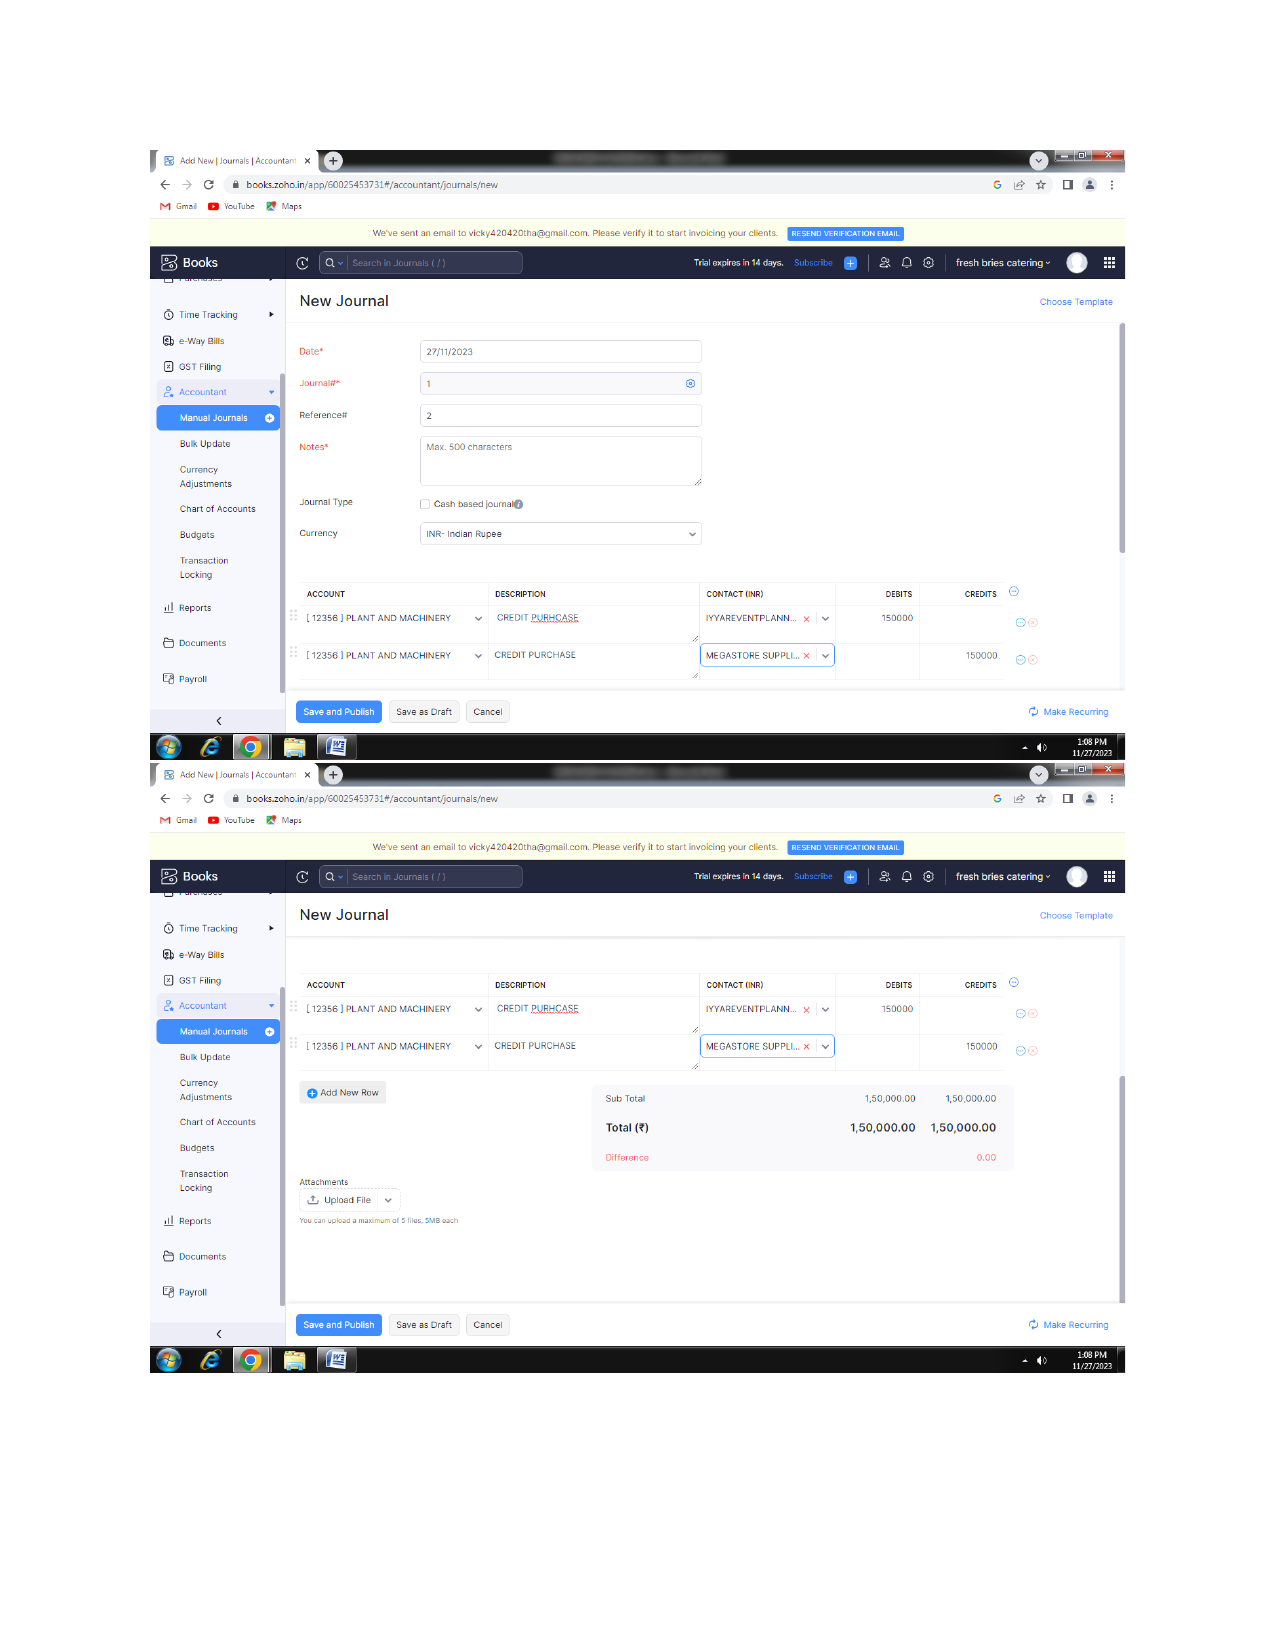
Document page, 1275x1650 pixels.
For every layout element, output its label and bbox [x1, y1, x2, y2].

picture [150, 150, 1125, 760]
picture [150, 763, 1125, 1373]
